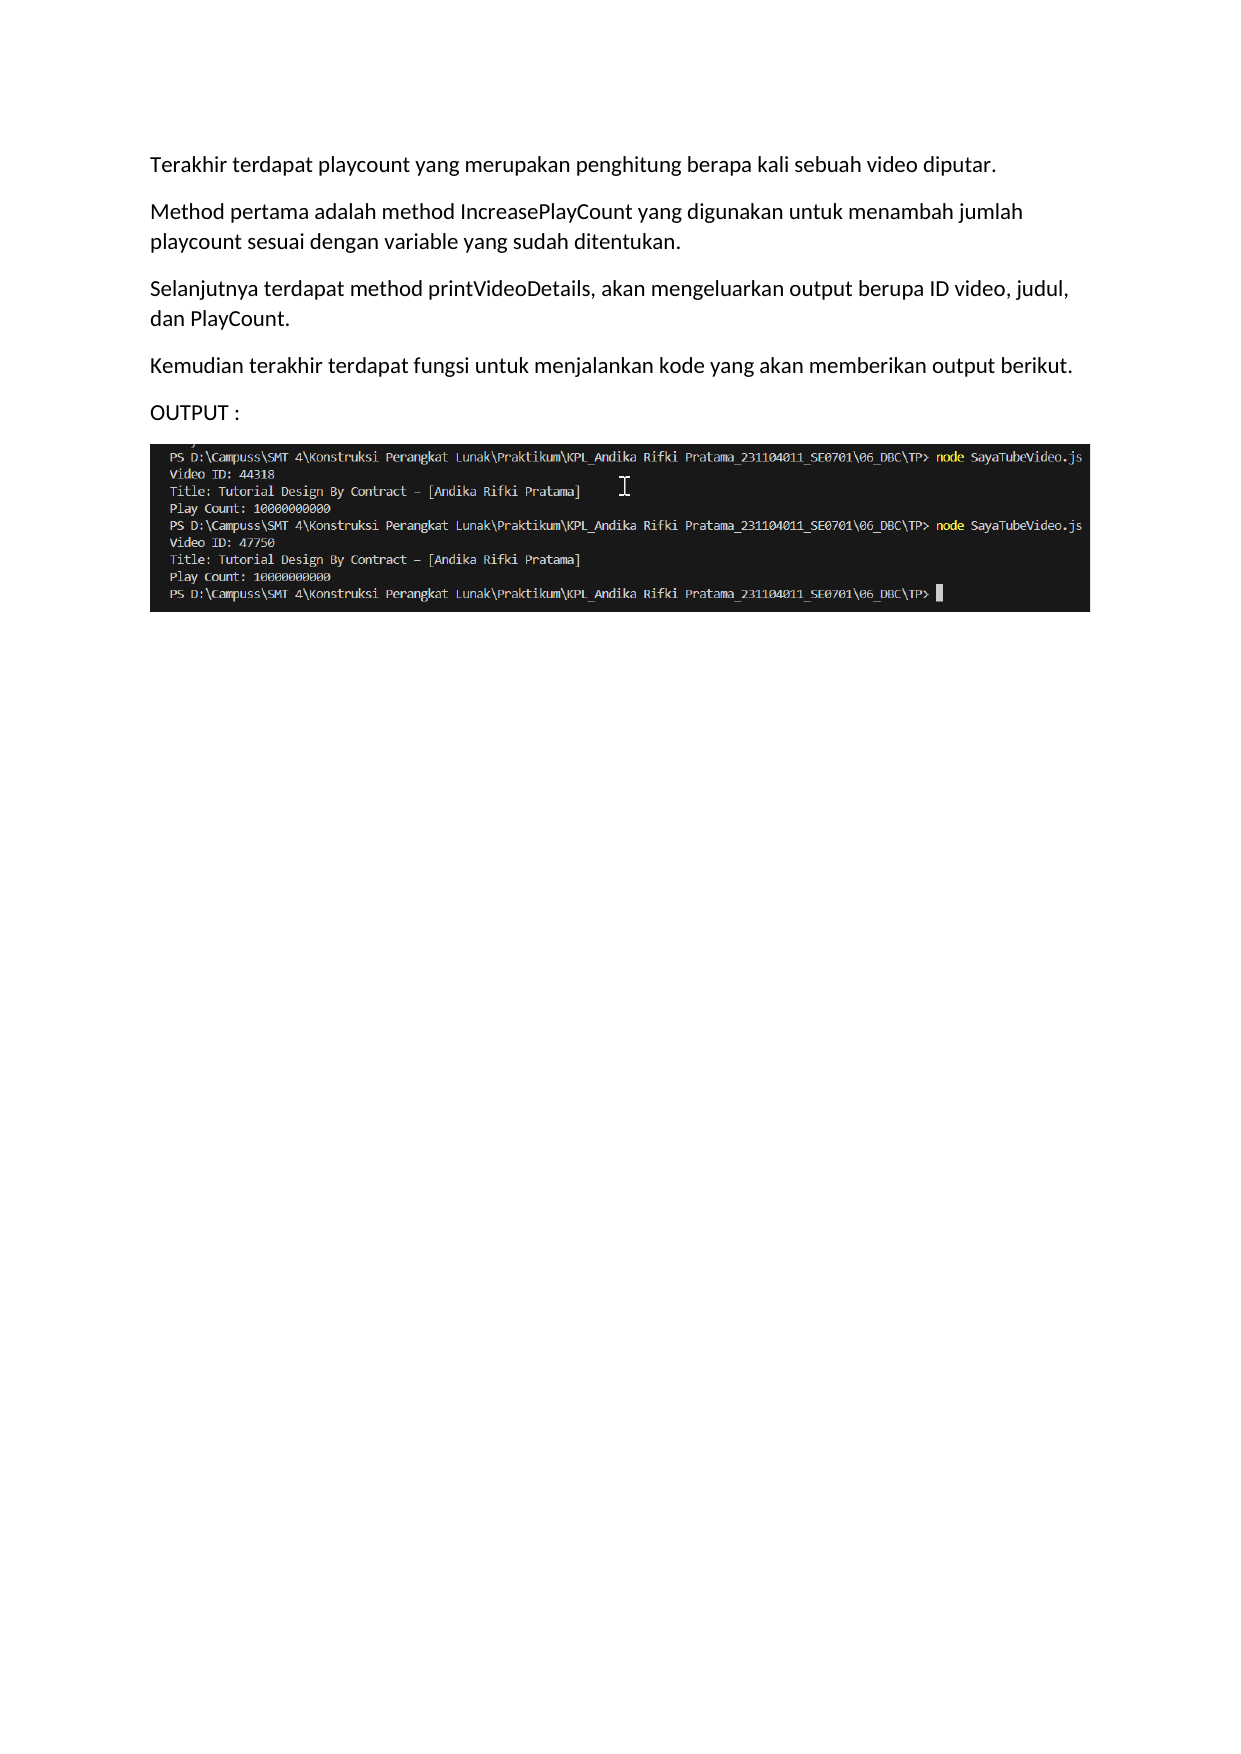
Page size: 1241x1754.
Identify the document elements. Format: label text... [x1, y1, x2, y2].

text Method pertama adalah method IncreasePlayCount yang digunakan untuk menambah jumlah playcount sesuai dengan variable yang sudah ditentukan. [150, 197, 1090, 255]
text Terakhir terdapat playcount yang merupakan penghitung berapa kali sebuah video diputar. [150, 150, 1090, 178]
text OUTPUT : [150, 398, 1090, 426]
text Kemudian terakhir terdapat fungsi untuk menjalankan kode yang akan memberikan output berikut. [150, 351, 1090, 379]
text Selanjutnya terdapat method printVideoDetails, akan mengeluarkan output berupa ID video, judul, dan PlayCount. [150, 274, 1090, 332]
picture [150, 444, 1091, 612]
